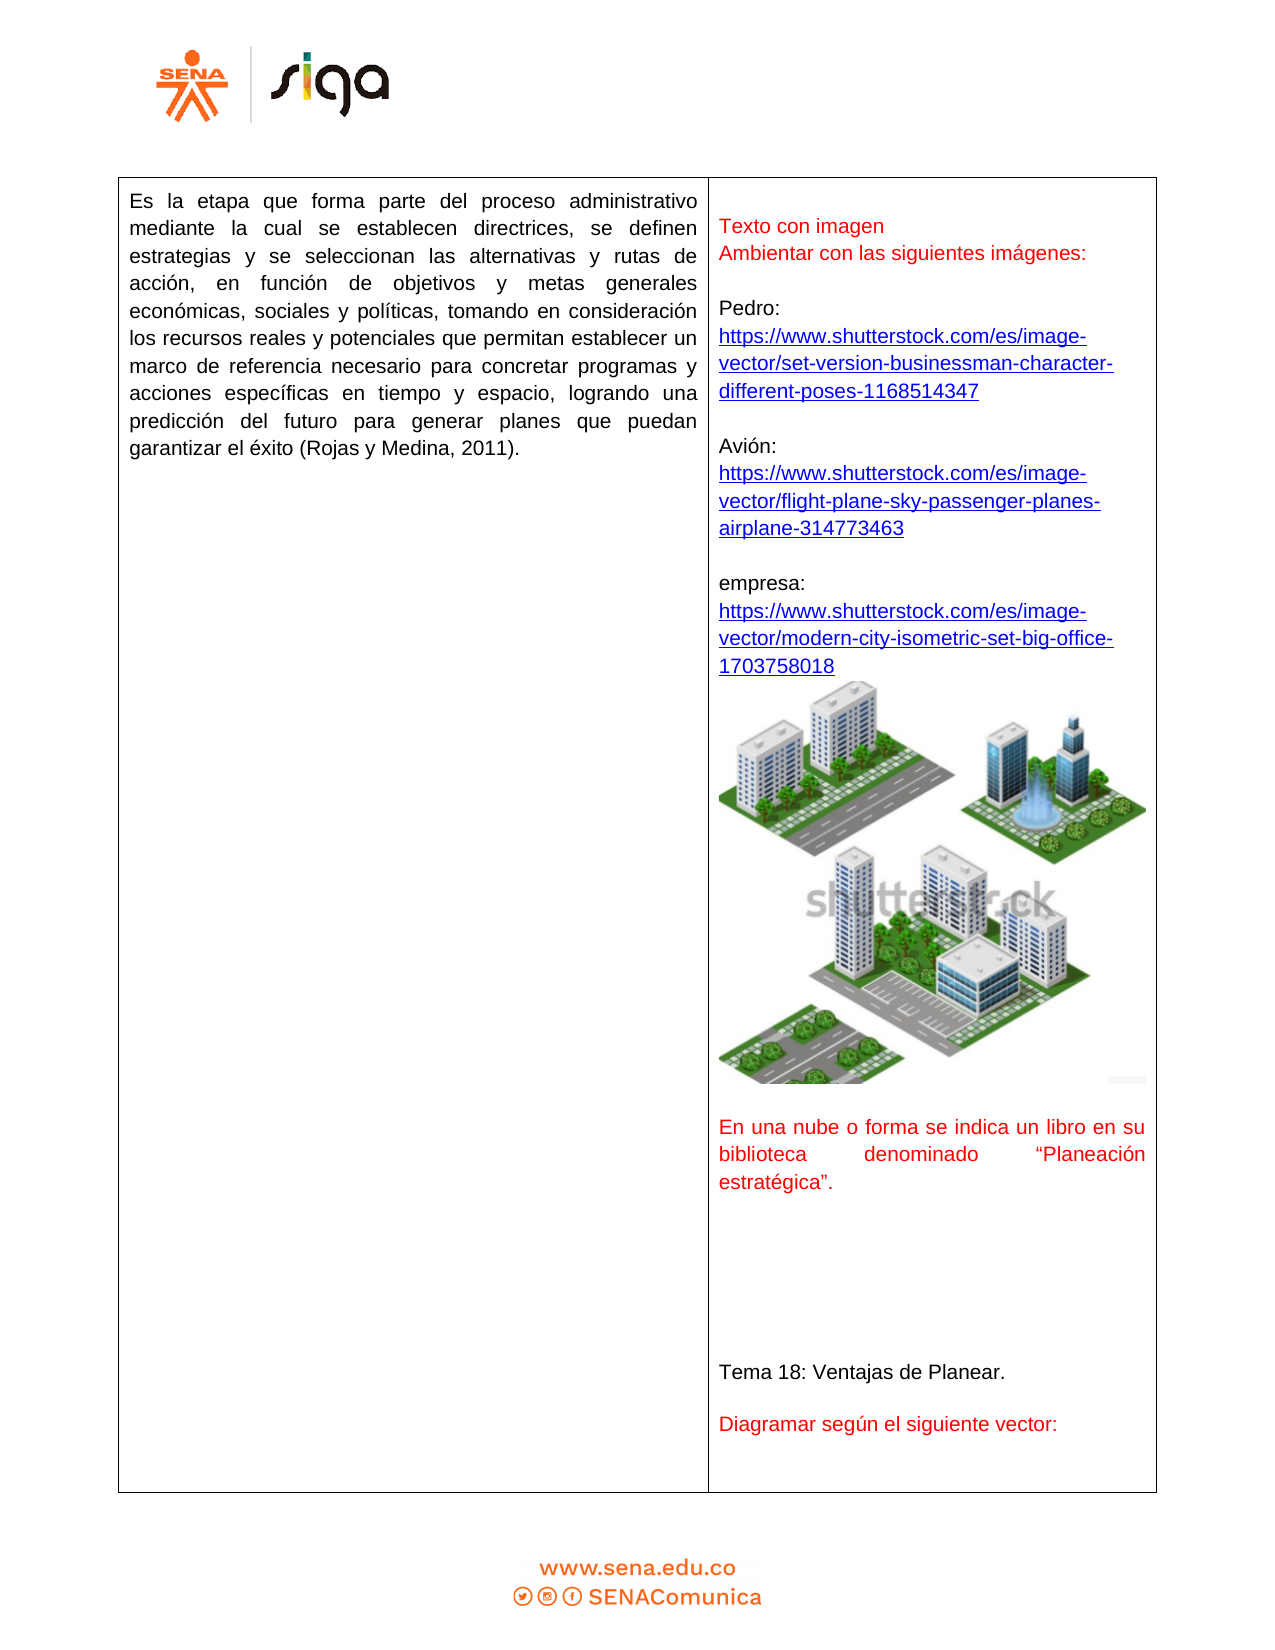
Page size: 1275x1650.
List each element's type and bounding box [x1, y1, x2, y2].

picture [5, 42, 538, 128]
table_cell [119, 178, 708, 1492]
picture [513, 1556, 762, 1606]
table_cell [709, 178, 1156, 1492]
picture [718, 681, 1146, 1084]
